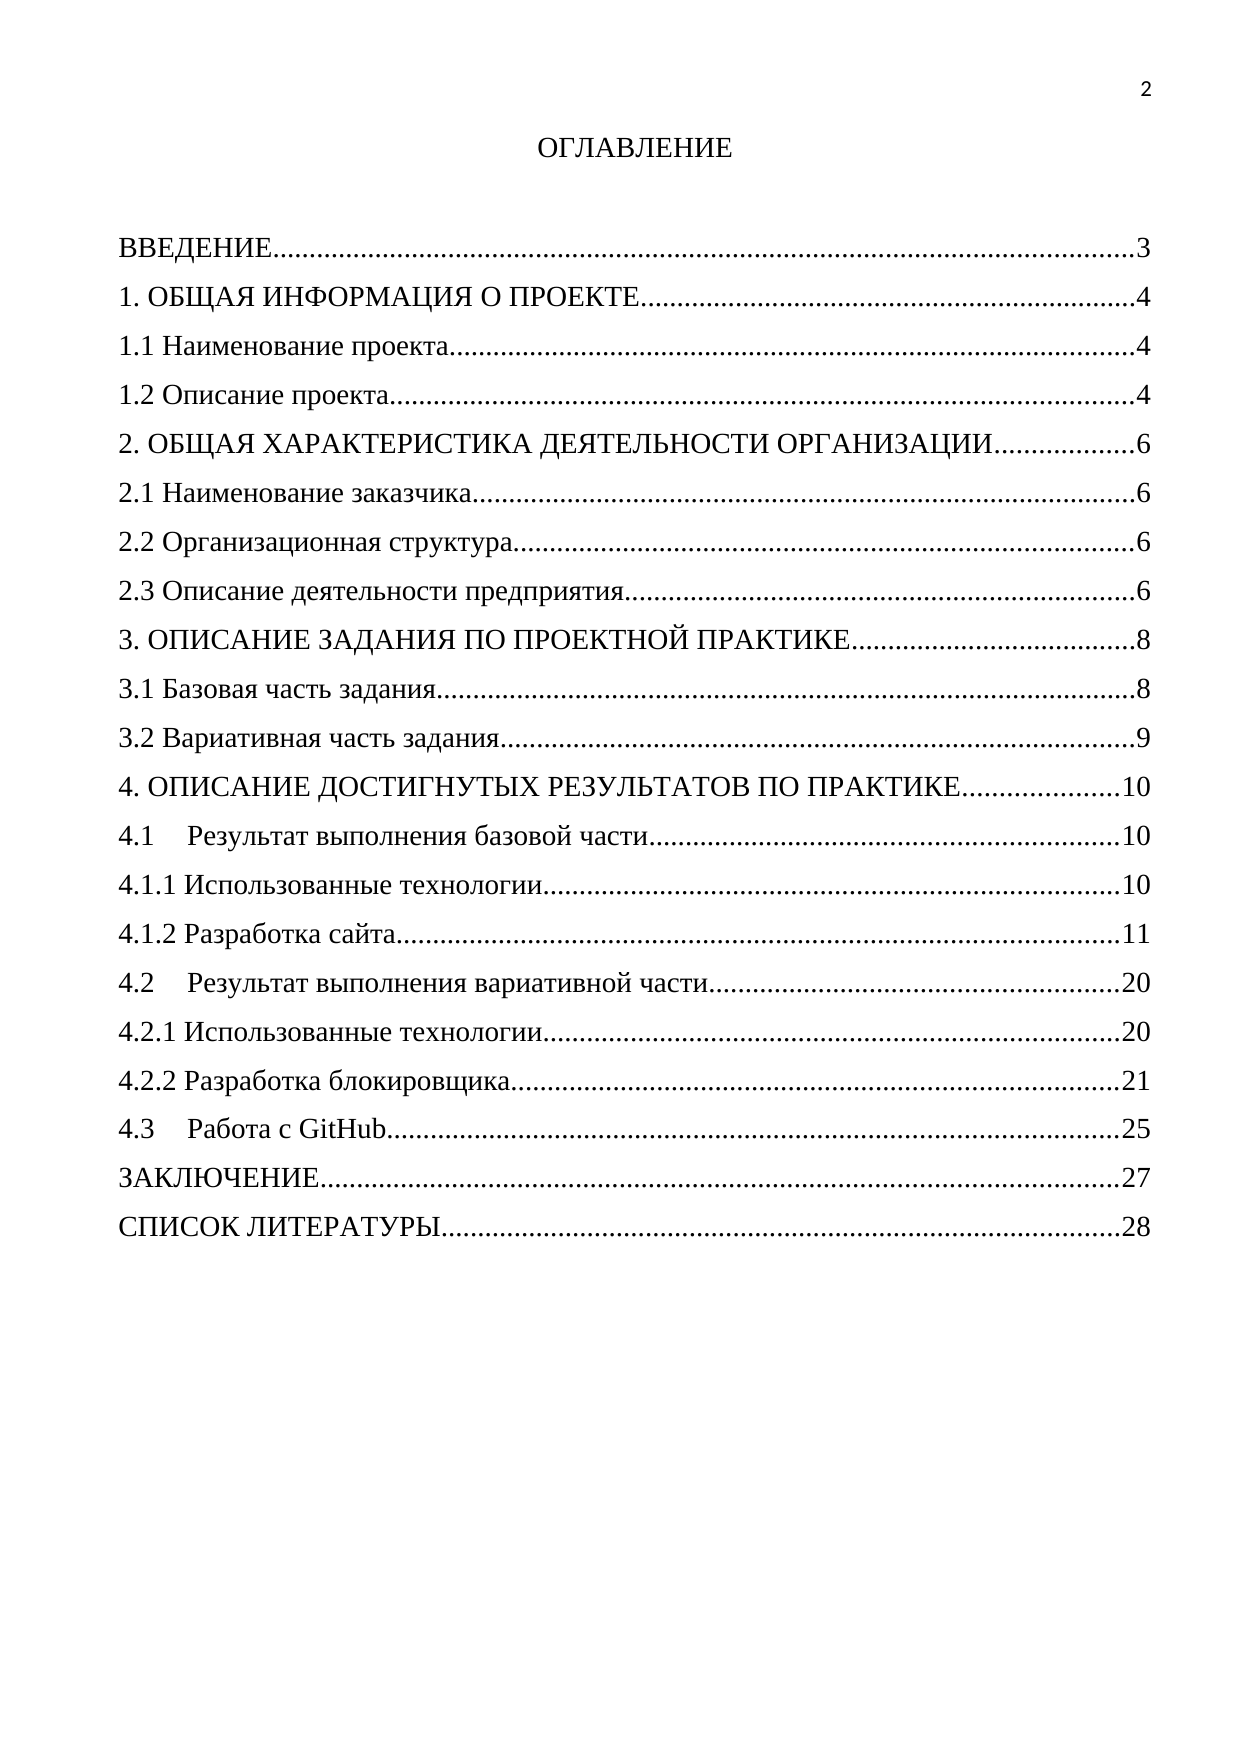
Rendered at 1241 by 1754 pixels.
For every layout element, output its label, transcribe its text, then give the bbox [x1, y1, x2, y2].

text ОГЛАВЛЕНИЕ [118, 130, 1152, 163]
